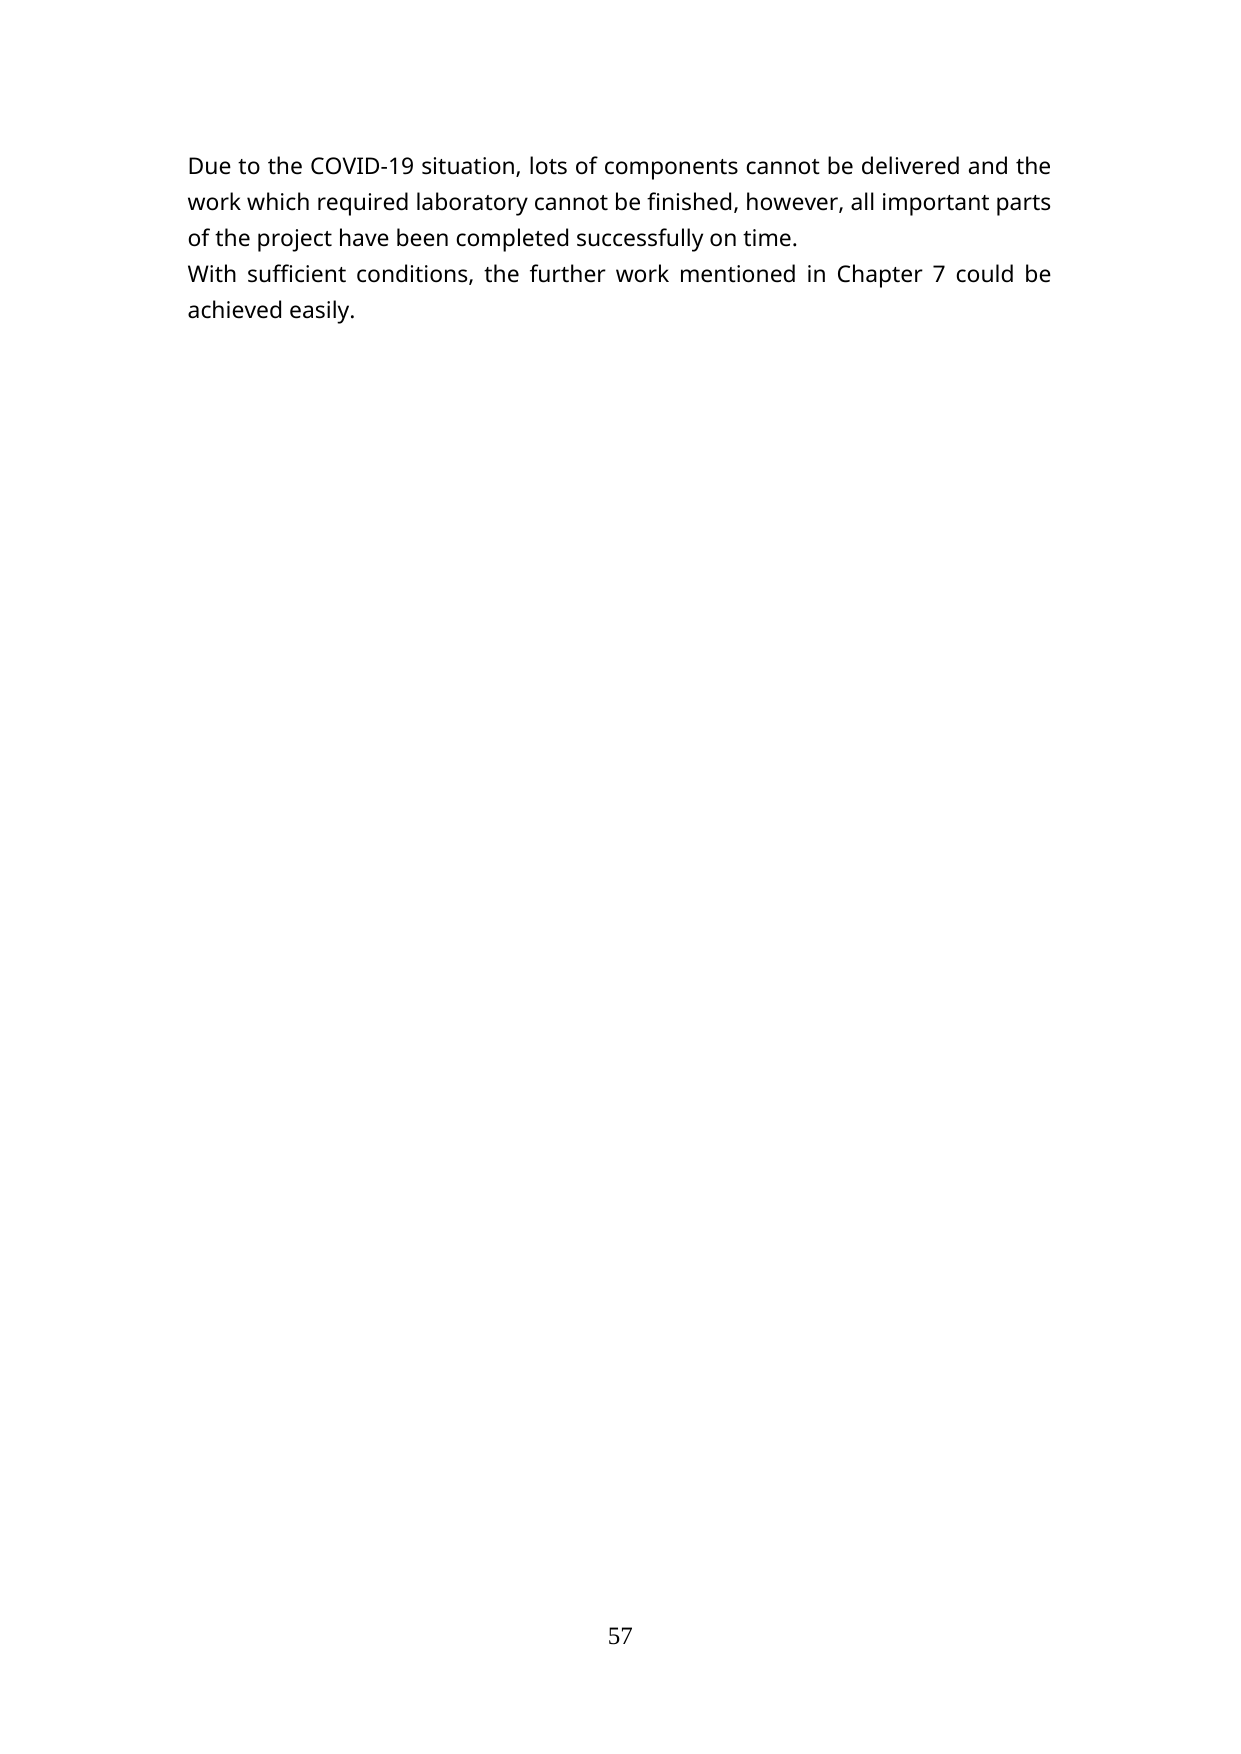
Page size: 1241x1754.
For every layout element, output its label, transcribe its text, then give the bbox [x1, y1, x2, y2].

text Due to the COVID-19 situation, lots of components cannot be delivered and the work which required laboratory cannot be finished, however, all important parts of the project have been completed successfully on time. [187, 150, 1053, 253]
text With sufficient conditions, the further work mentioned in Chapter 7 could be achieved easily. [187, 258, 1053, 325]
